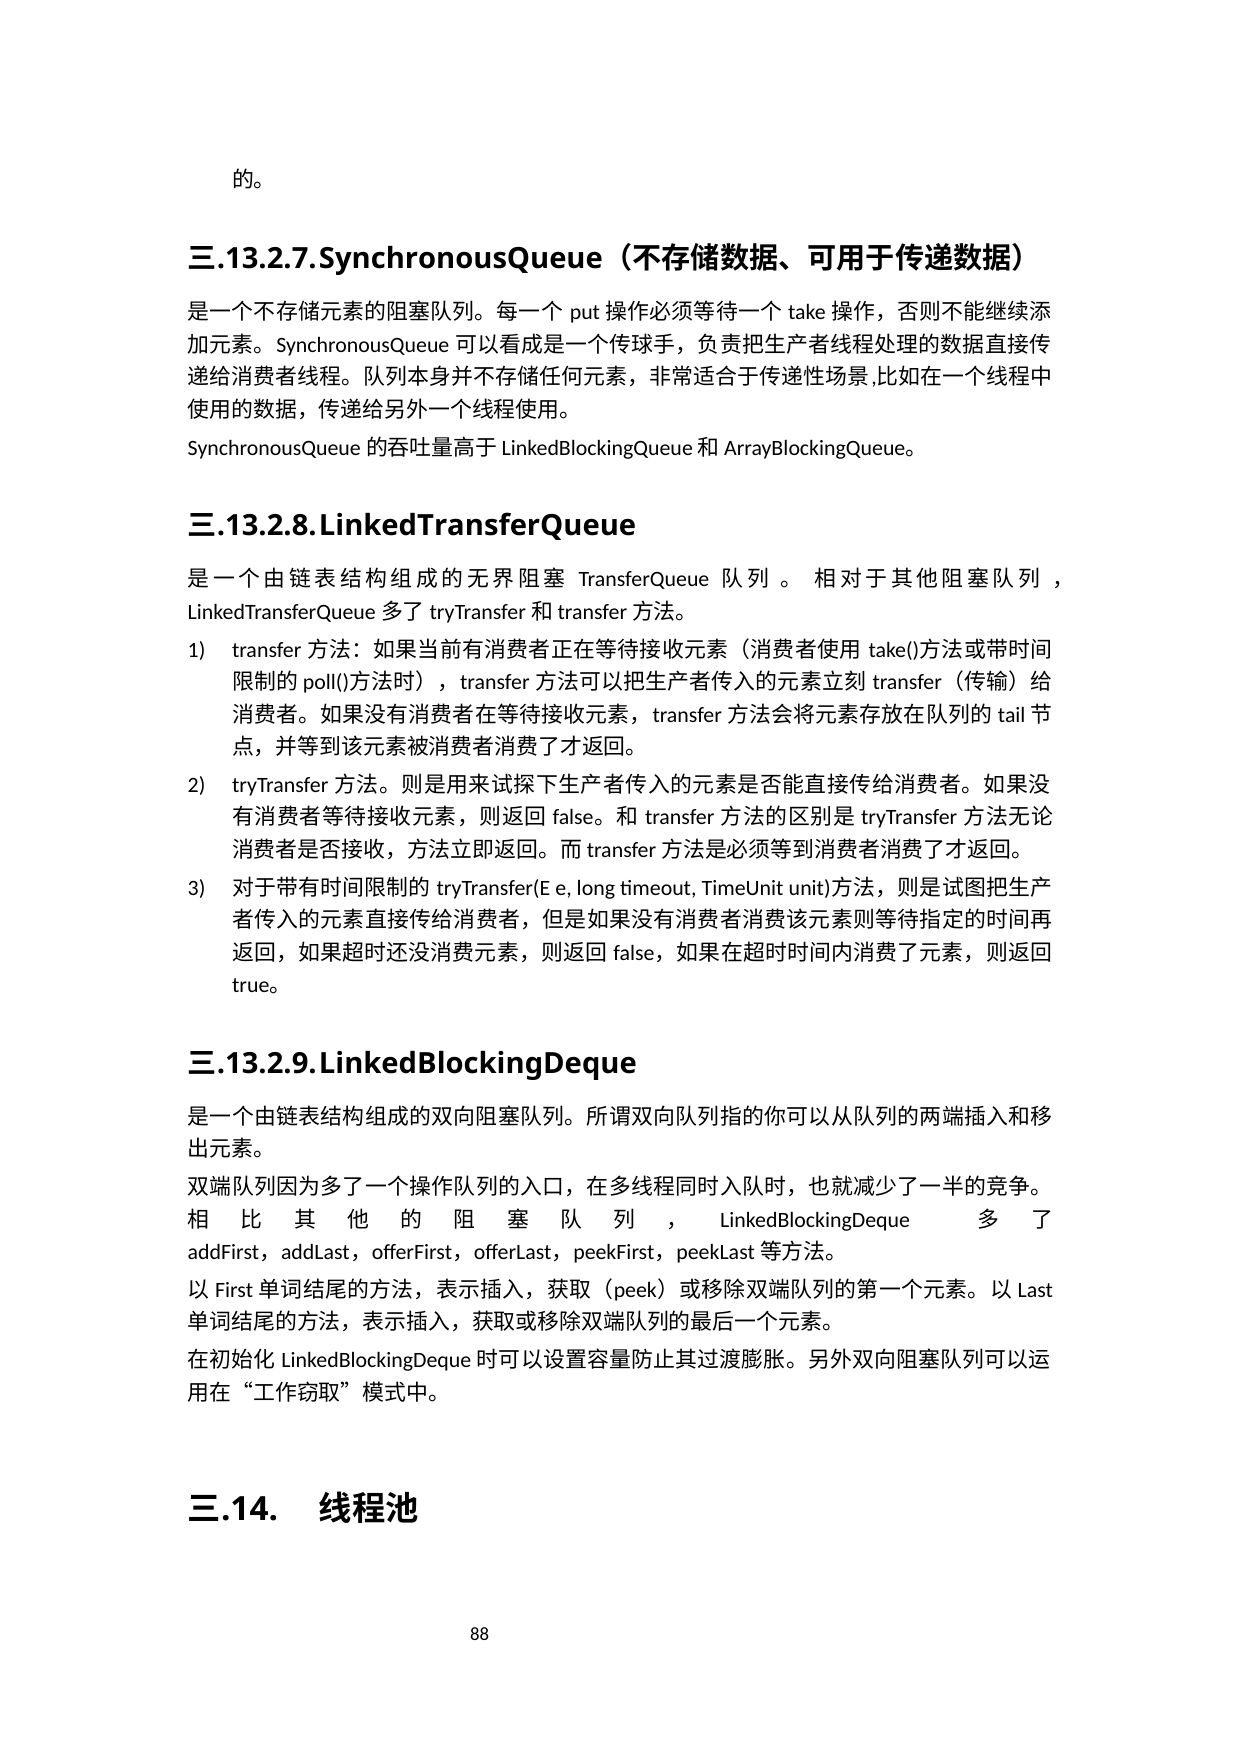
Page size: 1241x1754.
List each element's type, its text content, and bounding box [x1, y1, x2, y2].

list 是一个不存储元素的阻塞队列。每一个 put 操作必须等待一个 take 操作，否则不能继续添加元素。SynchronousQueue 可以看成是一个传球手，负责把生产者线程处理的数据直接传递给消费者线程。队列本身并不存储任何元素，非常适合于传递性场景,比如在一个线程中使用的数据，传递给另外一个线程使用。 [187, 294, 1053, 424]
list transfer 方法：如果当前有消费者正在等待接收元素（消费者使用 take()方法或带时间限制的poll()方法时），transfer 方法可以把生产者传入的元素立刻 transfer（传输）给消费者。如果没有消费者在等待接收元素，transfer 方法会将元素存放在队列的 tail 节点，并等到该元素被消费者消费了才返回。 [187, 631, 1053, 761]
subtitle 线程池 [187, 1473, 1053, 1538]
list 是一个由链表结构组成的无界阻塞 TransferQueue 队列 。 相对于其他阻塞队列 ，LinkedTransferQueue 多了 tryTransfer 和 transfer 方法。 [187, 561, 1053, 626]
list tryTransfer 方法。则是用来试探下生产者传入的元素是否能直接传给消费者。如果没有消费者等待接收元素，则返回 false。和 transfer 方法的区别是 tryTransfer 方法无论消费者是否接收，方法立即返回。而 transfer 方法是必须等到消费者消费了才返回。 [187, 766, 1053, 864]
list 在初始化 LinkedBlockingDeque 时可以设置容量防止其过渡膨胀。另外双向阻塞队列可以运用在“工作窃取”模式中。 [187, 1342, 1053, 1407]
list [187, 162, 1053, 194]
list 是一个由链表结构组成的双向阻塞队列。所谓双向队列指的你可以从队列的两端插入和移出元素。 [187, 1098, 1053, 1163]
subtitle LinkedBlockingDeque [187, 1028, 1053, 1093]
list 以 First 单词结尾的方法，表示插入，获取（peek）或移除双端队列的第一个元素。以 Last 单词结尾的方法，表示插入，获取或移除双端队列的最后一个元素。 [187, 1271, 1053, 1336]
list 双端队列因为多了一个操作队列的入口，在多线程同时入队时，也就减少了一半的竞争。相比其他的阻塞队列，LinkedBlockingDeque 多了 addFirst，addLast，offerFirst，offerLast，peekFirst，peekLast 等方法。 [187, 1169, 1053, 1266]
subtitle LinkedTransferQueue [187, 491, 1053, 556]
list 对于带有时间限制的 tryTransfer(E e, long timeout, TimeUnit unit)方法，则是试图把生产者传入的元素直接传给消费者，但是如果没有消费者消费该元素则等待指定的时间再返回，如果超时还没消费元素，则返回 false，如果在超时时间内消费了元素，则返回 true。 [187, 869, 1053, 999]
subtitle SynchronousQueue（不存储数据、可用于传递数据） [187, 224, 1053, 289]
list SynchronousQueue 的吞吐量高于LinkedBlockingQueue 和ArrayBlockingQueue。 [187, 429, 1053, 462]
